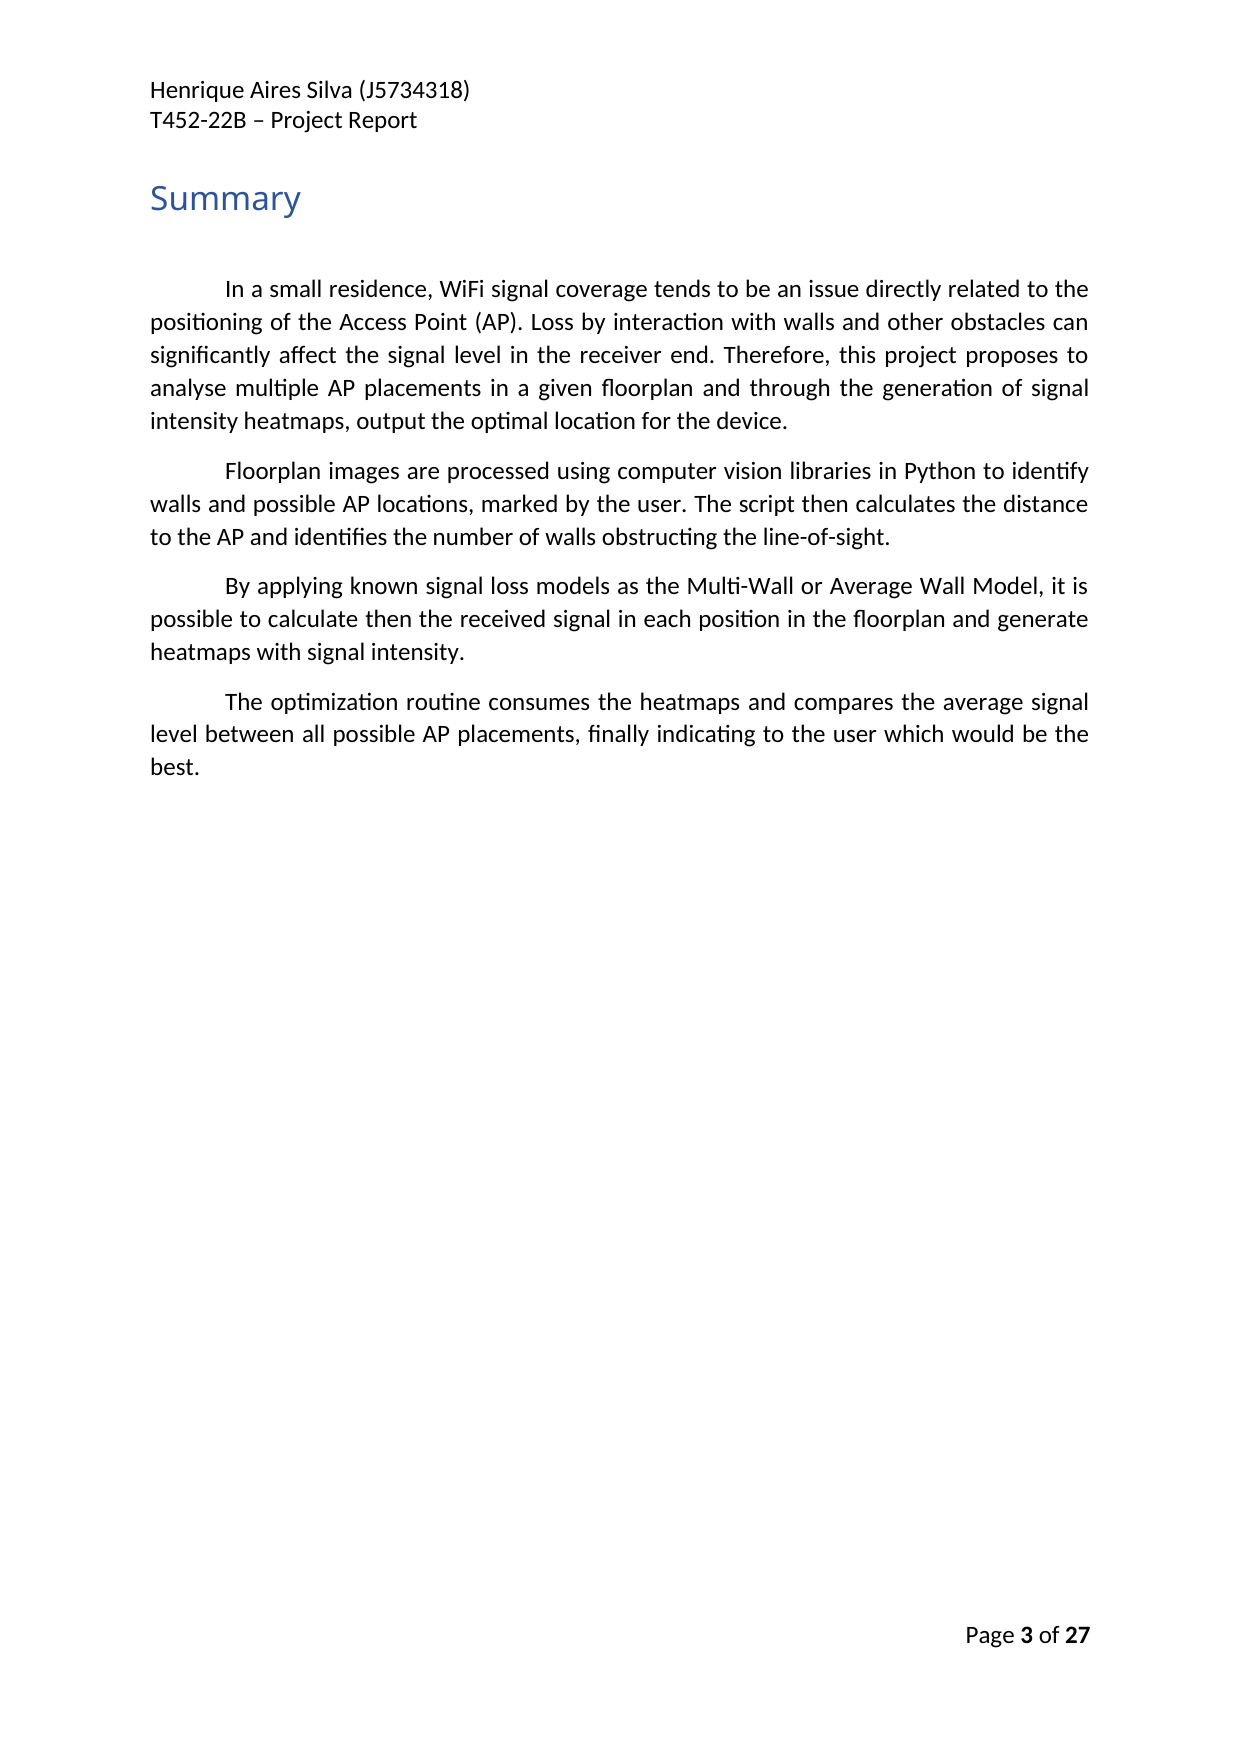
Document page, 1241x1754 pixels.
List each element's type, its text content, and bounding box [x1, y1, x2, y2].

text The optimization routine consumes the heatmaps and compares the average signal level between all possible AP placements, finally indicating to the user which would be the best. [150, 686, 1090, 782]
text By applying known signal loss models as the Multi-Wall or Average Wall Model, it is possible to calculate then the received signal in each position in the floorplan and generate heatmaps with signal intensity. [150, 570, 1090, 667]
text Floorplan images are processed using computer vision libraries in Python to identify walls and possible AP locations, marked by the user. The script then calculates the distance to the AP and identifies the number of walls obstructing the line-of-sight. [150, 455, 1090, 551]
text In a small residence, WiFi signal coverage tends to be an issue directly related to the positioning of the Access Point (AP). Loss by interaction with walls and other obstacles can significantly affect the signal level in the receiver end. Therefore, this project proposes to analyse multiple AP placements in a given floorplan and through the generation of signal intensity heatmaps, output the optimal location for the device. [150, 273, 1090, 436]
subtitle Summary [150, 175, 1090, 220]
